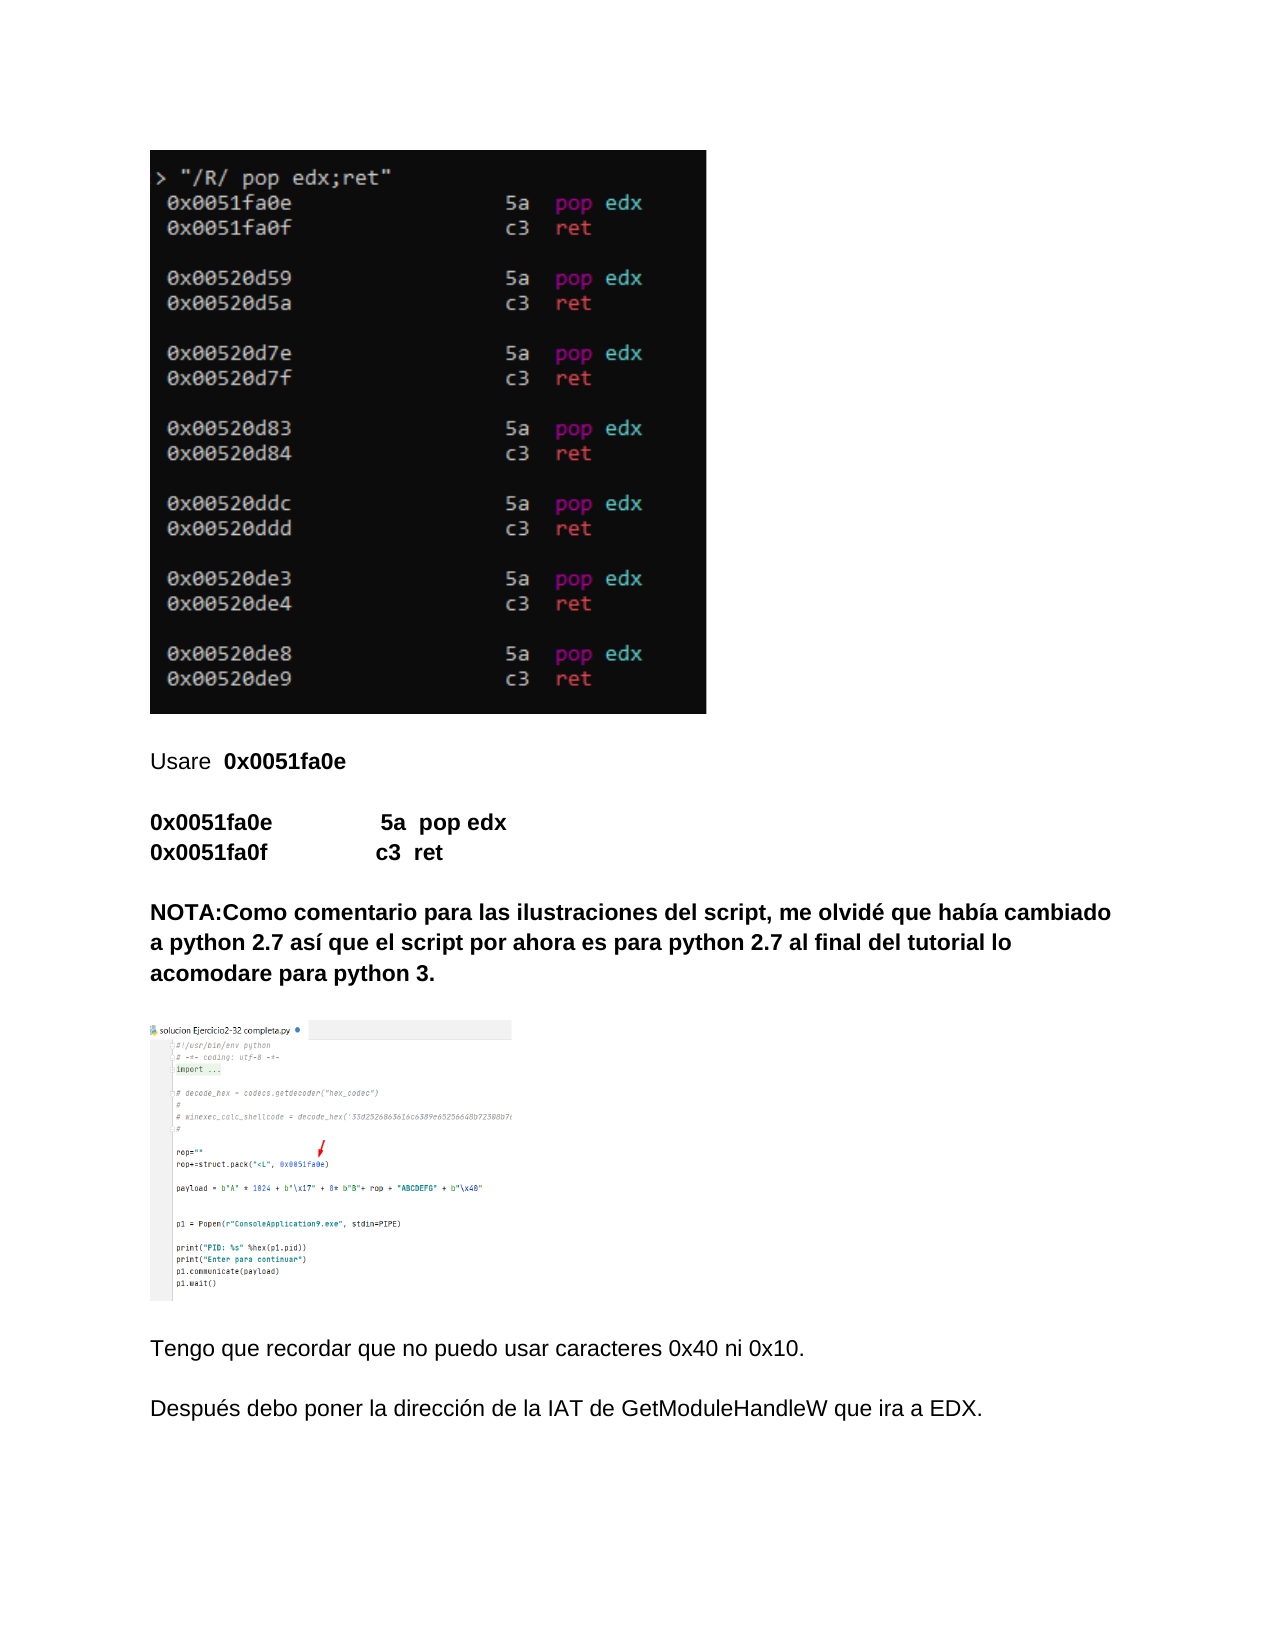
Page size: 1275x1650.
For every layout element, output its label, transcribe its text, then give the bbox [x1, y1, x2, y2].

picture [150, 150, 707, 714]
text NOTA:Como comentario para las ilustraciones del script, me olvidé que había cambiado a python 2.7 así que el script por ahora es para python 2.7 al final del tutorial lo acomodare para python 3. [150, 899, 1125, 986]
text Tengo que recordar que no puedo usar caracteres 0x40 ni 0x10. [150, 1335, 1125, 1361]
picture [150, 1020, 512, 1301]
text 0x0051fa0f c3 ret [150, 839, 1125, 865]
text Usare 0x0051fa0e [150, 748, 1125, 774]
text 0x0051fa0e 5a pop edx [150, 808, 1125, 835]
text Después debo poner la dirección de la IAT de GetModuleHandleW que ira a EDX. [150, 1395, 1125, 1422]
